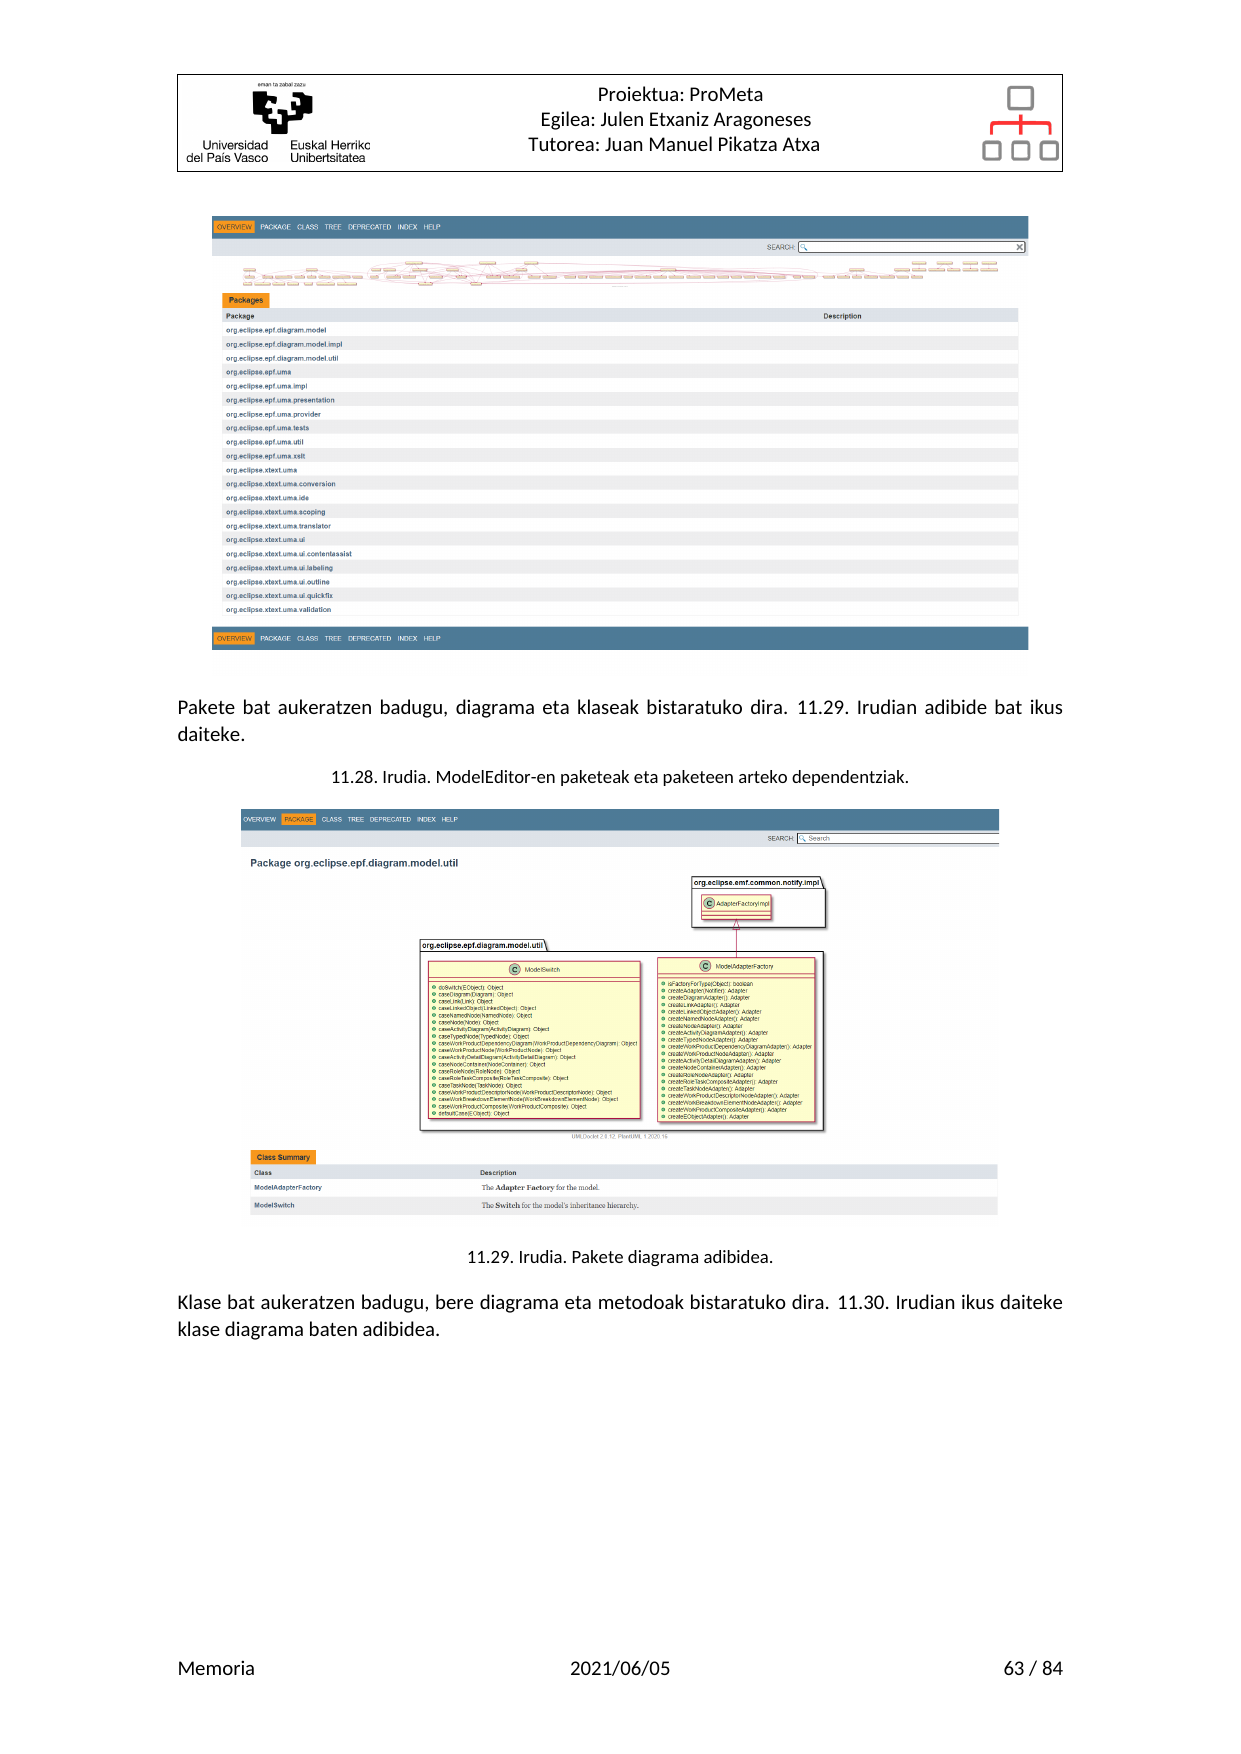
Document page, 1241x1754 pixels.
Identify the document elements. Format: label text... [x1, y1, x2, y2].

picture [241, 809, 1000, 1227]
picture [212, 216, 1029, 676]
picture [182, 80, 370, 162]
picture [978, 80, 1060, 162]
